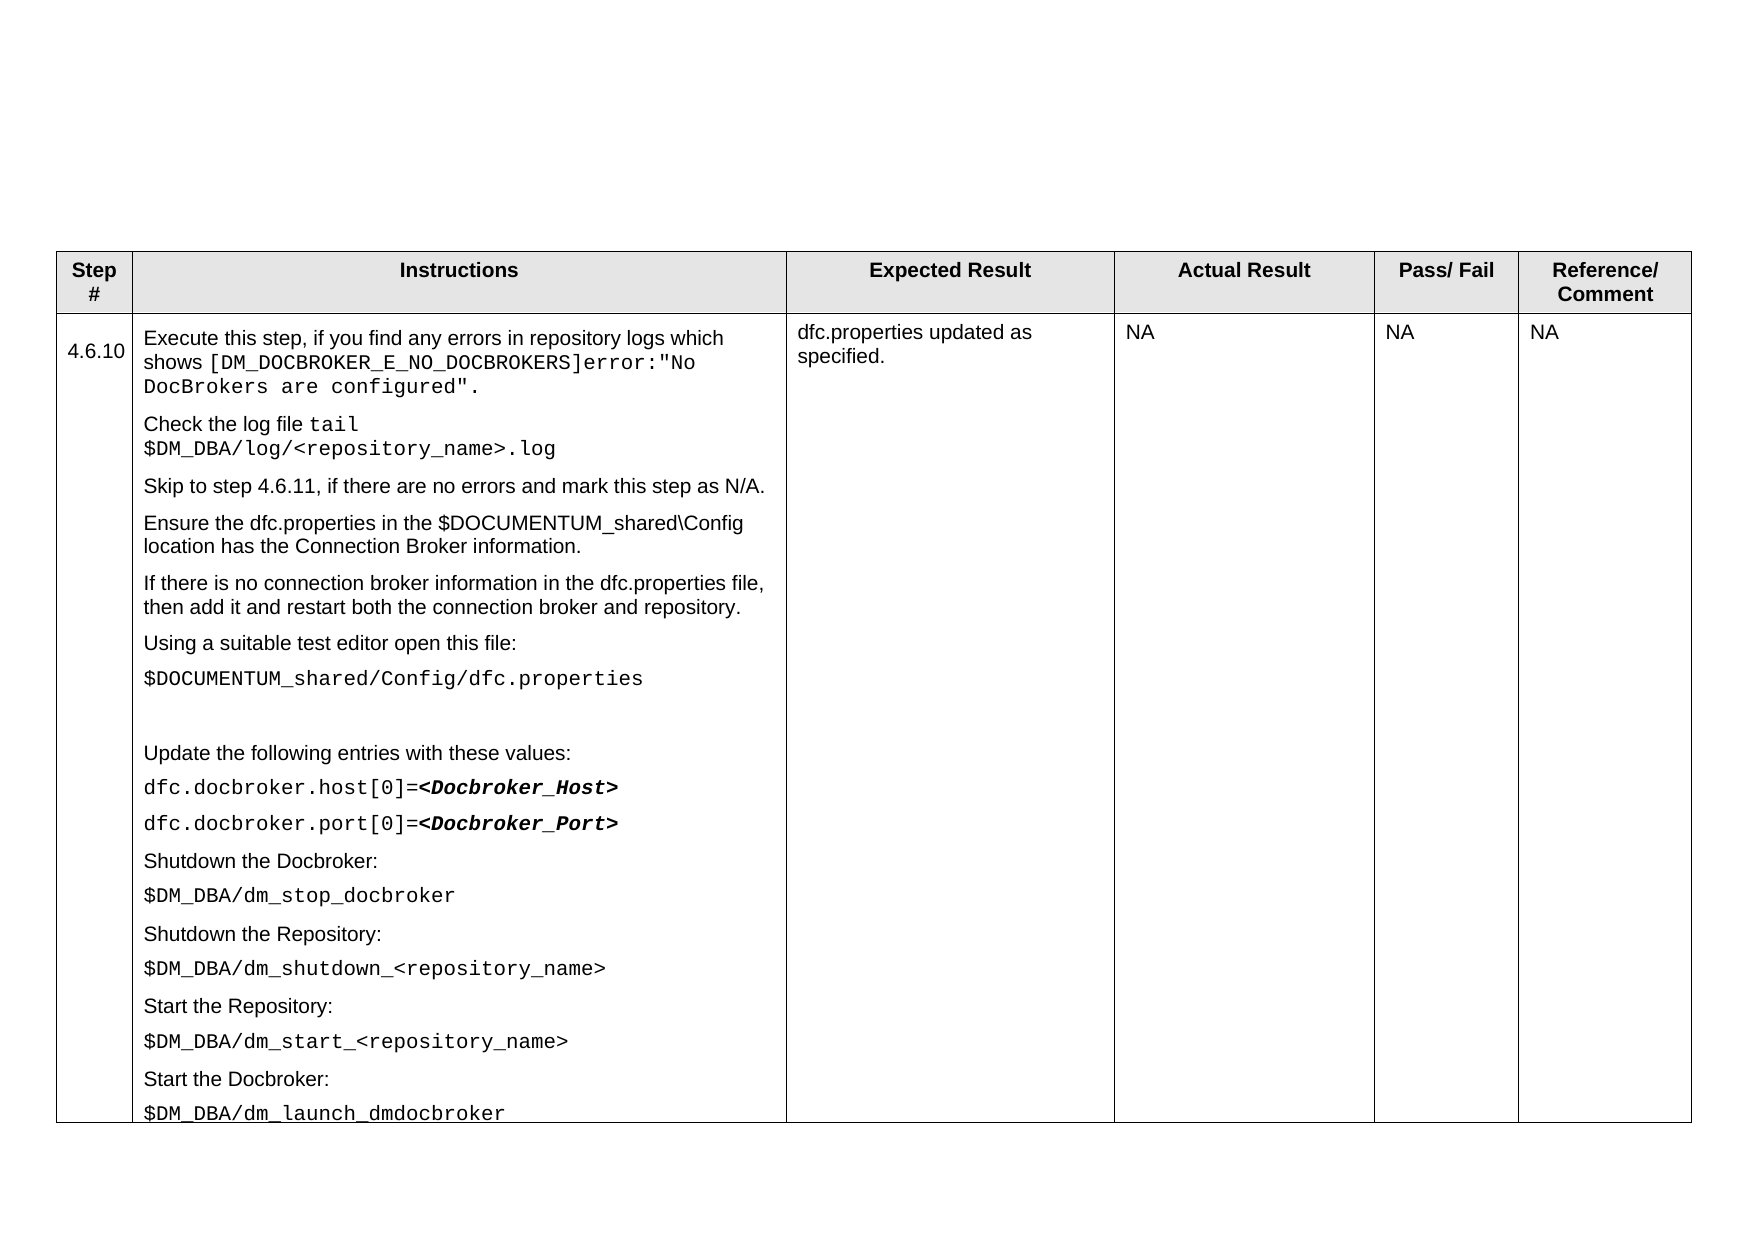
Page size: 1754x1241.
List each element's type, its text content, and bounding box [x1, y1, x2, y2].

table_cell NA [1375, 314, 1518, 1122]
table_header Actual Result [1115, 252, 1374, 312]
table_header Pass/ Fail [1375, 252, 1518, 312]
table_cell NA [1115, 314, 1374, 1122]
table_header Instructions [133, 252, 786, 312]
table_cell NA [1519, 314, 1691, 1122]
table_header Expected Result [787, 252, 1114, 312]
table_header Step # [57, 252, 132, 312]
table_cell [57, 314, 132, 1122]
table_cell Execute this step, if you find any errors in repository logs which shows [DM_DOCBROKER_E_NO_DOCBROKERS]error:"No DocBrokers are configured". Check the log file tail $DM_DBA/log/<repository_name>.log Skip to step 4.6.11, if there are no errors and mark this step as N/A. Ensure the dfc.properties in the $DOCUMENTUM_shared\Config location has the Connection Broker information. If there is no connection broker information in the dfc.properties file, then add it and restart both the connection broker and repository. Using a suitable test editor open this file: $DOCUMENTUM_shared/Config/dfc.properties Update the following entries with these values: dfc.docbroker.host[0]=<Docbroker_Host> dfc.docbroker.port[0]=<Docbroker_Port> Shutdown the Docbroker: $DM_DBA/dm_stop_docbroker Shutdown the Repository: $DM_DBA/dm_shutdown_<repository_name> Start the Repository: $DM_DBA/dm_start_<repository_name> Start the Docbroker: $DM_DBA/dm_launch_dmdocbroker [133, 314, 786, 1122]
table_header Reference/ Comment [1519, 252, 1691, 312]
table_cell dfc.properties updated as specified. [787, 314, 1114, 1122]
